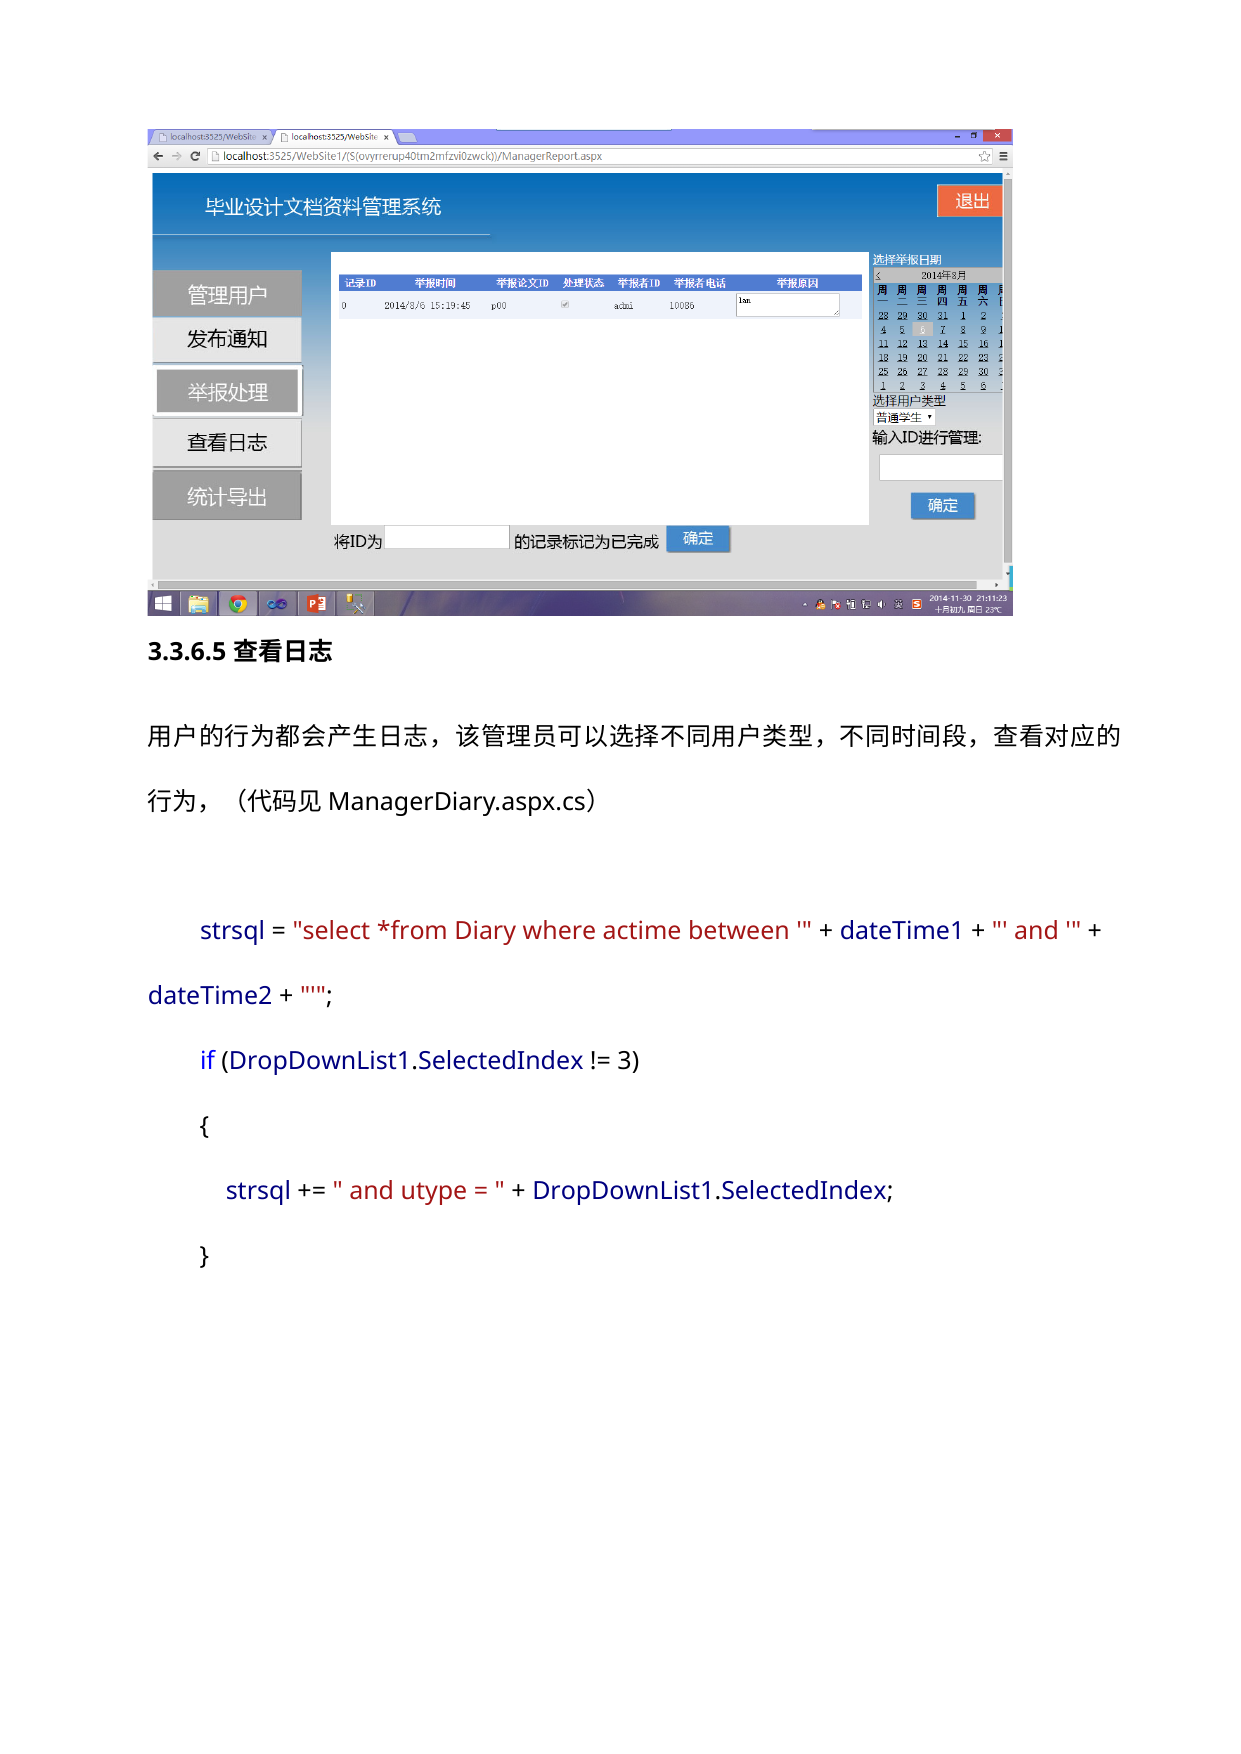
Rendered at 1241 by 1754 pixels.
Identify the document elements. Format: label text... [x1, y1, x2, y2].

text { [148, 1092, 1122, 1157]
picture [147, 129, 1013, 616]
text if (DropDownList1.SelectedIndex != 3) [148, 1027, 1122, 1092]
text strsql = "select *from Diary where actime between '" + dateTime1 + "' and '" + dateTime2 + "'"; [148, 897, 1122, 1027]
text } [148, 1222, 1122, 1287]
subtitle 3.3.6.5 查看日志 [148, 617, 1122, 682]
text strsql += " and utype = " + DropDownList1.SelectedIndex; [148, 1157, 1122, 1222]
text 用户的行为都会产生日志，该管理员可以选择不同用户类型，不同时间段，查看对应的行为，（代码见ManagerDiary.aspx.cs） [148, 702, 1122, 832]
